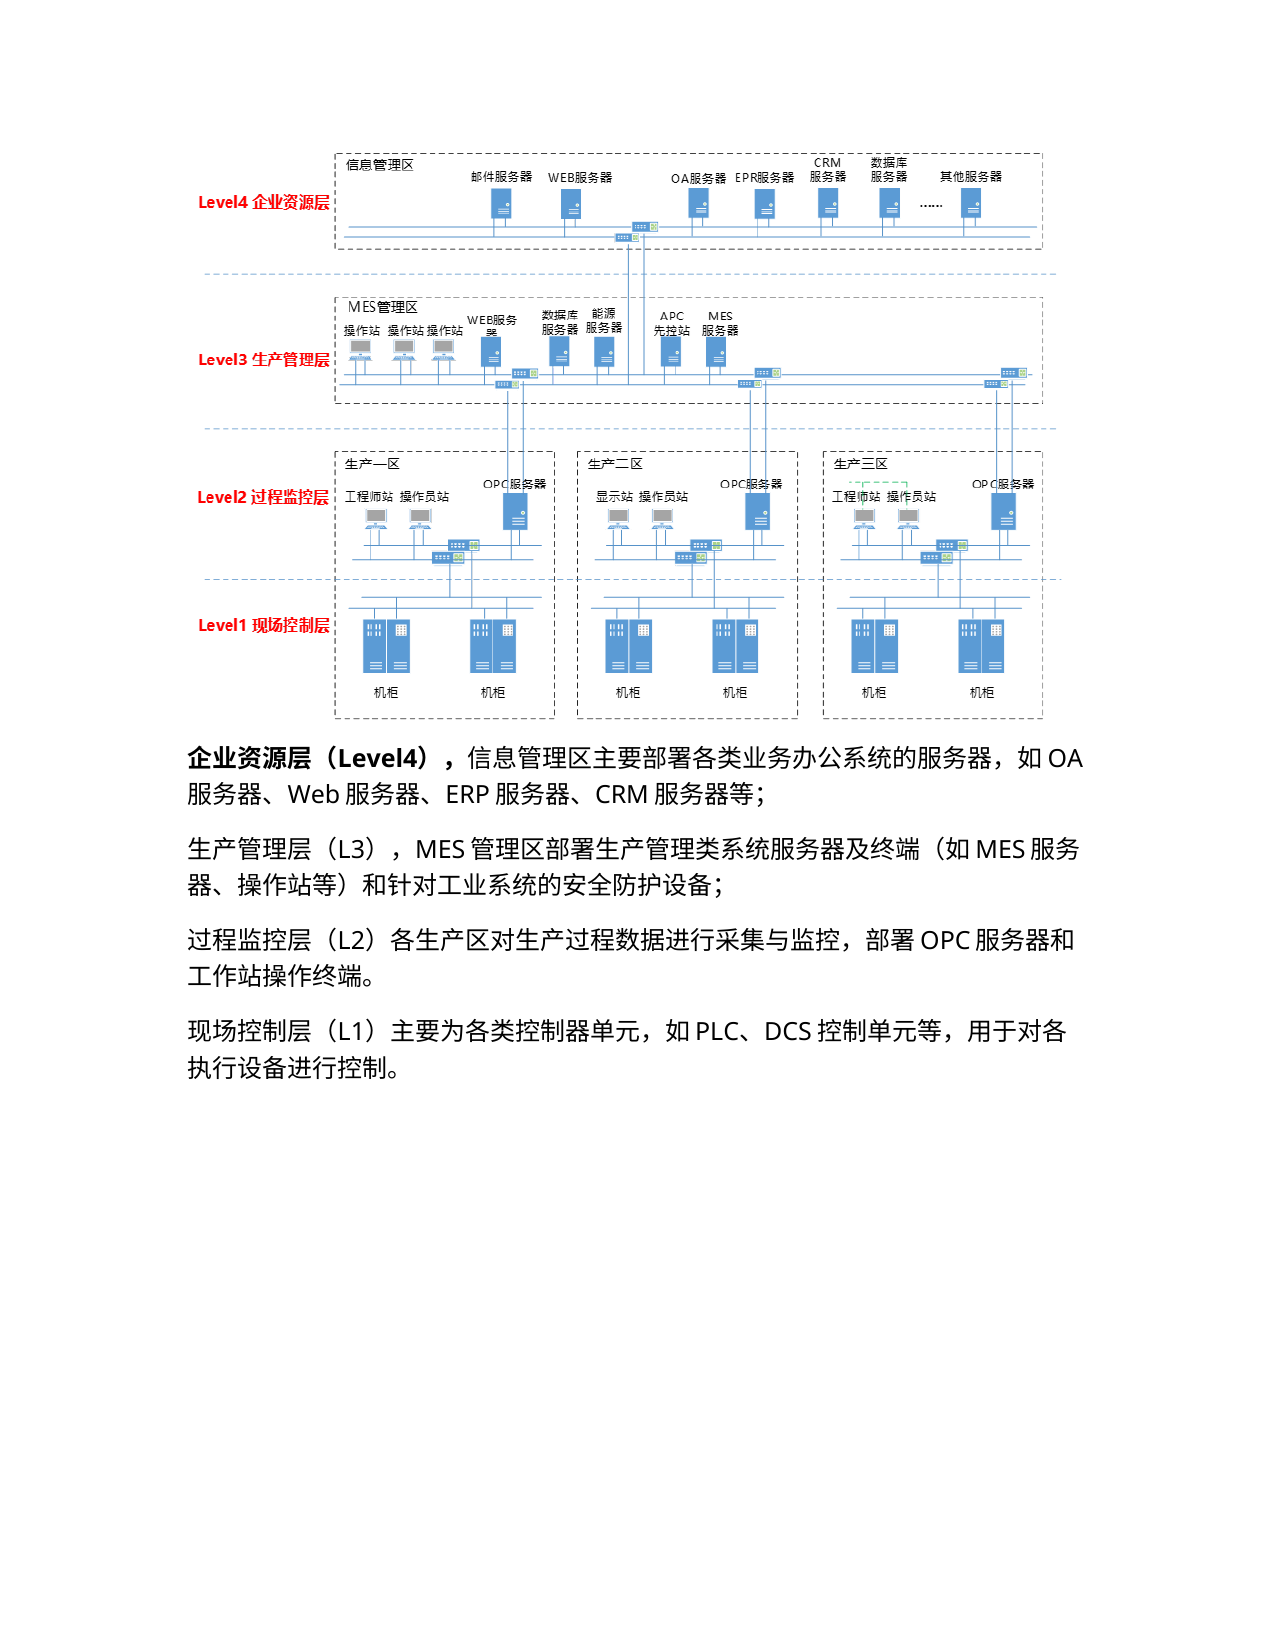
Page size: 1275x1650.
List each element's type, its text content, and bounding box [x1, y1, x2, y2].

text 现场控制层（L1）主要为各类控制器单元，如PLC、DCS控制单元等，用于对各执行设备进行控制。 [187, 1012, 1087, 1084]
text 企业资源层（Level4），信息管理区主要部署各类业务办公系统的服务器，如OA服务器、Web服务器、ERP服务器、CRM服务器等； [187, 738, 1087, 811]
picture [187, 150, 1063, 720]
text 生产管理层（L3），MES管理区部署生产管理类系统服务器及终端（如MES服务器、操作站等）和针对工业系统的安全防护设备； [187, 829, 1087, 902]
text 过程监控层（L2）各生产区对生产过程数据进行采集与监控，部署OPC服务器和工作站操作终端。 [187, 921, 1087, 993]
